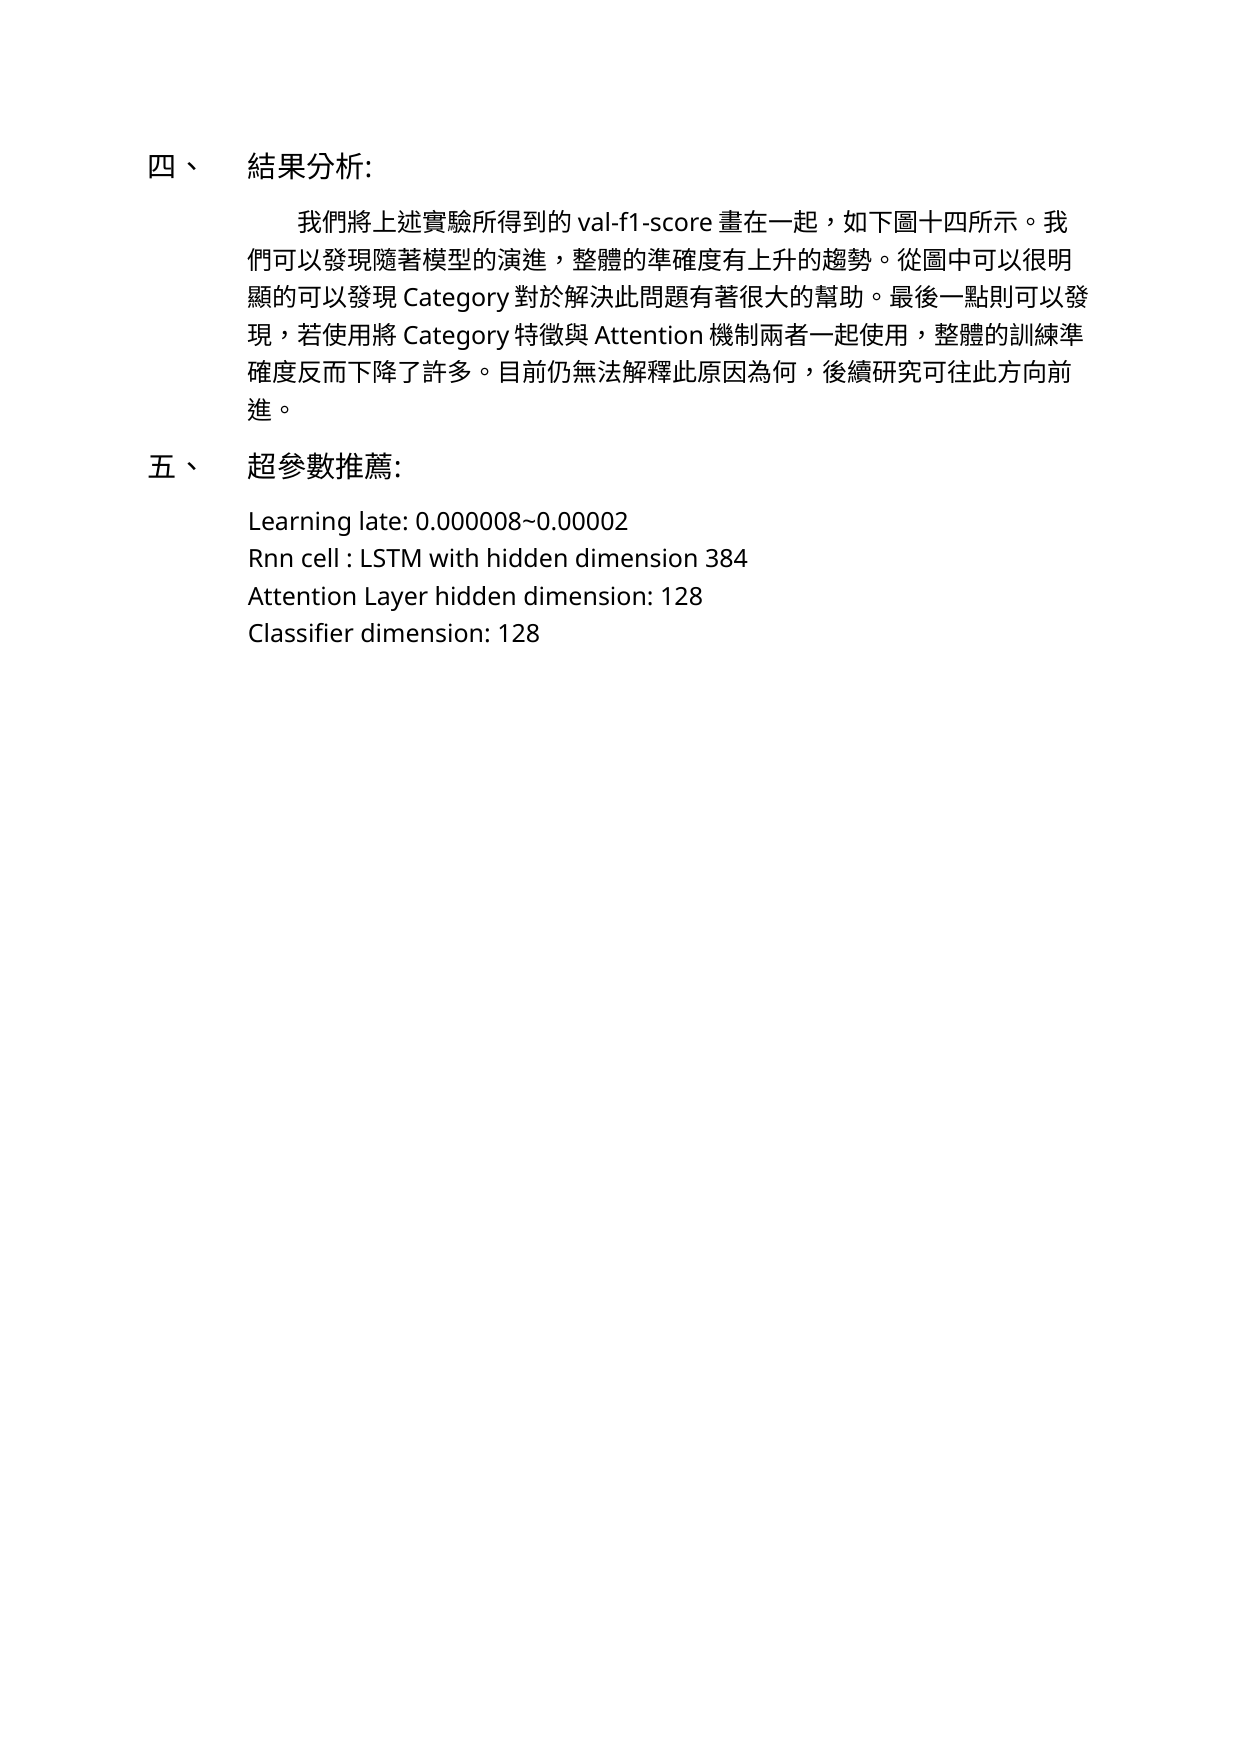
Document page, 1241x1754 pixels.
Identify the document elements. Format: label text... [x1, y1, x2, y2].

text Attention Layer hidden dimension: 128 [248, 577, 1092, 614]
text Learning late: 0.000008~0.00002 [248, 502, 1092, 539]
list 我們將上述實驗所得到的val-f1-score畫在一起，如下圖十四所示。我們可以發現隨著模型的演進，整體的準確度有上升的趨勢。從圖中可以很明顯的可以發現Category對於解決此問題有著很大的幫助。最後一點則可以發現，若使用將Category特徵與Attention機制兩者一起使用，整體的訓練準確度反而下降了許多。目前仍無法解釋此原因為何，後續研究可往此方向前進。 [248, 202, 1092, 427]
text Classifier dimension: 128 [248, 614, 1092, 652]
list 超參數推薦: [148, 427, 1092, 502]
text Rnn cell : LSTM with hidden dimension 384 [248, 539, 1092, 577]
list 結果分析: [148, 127, 1092, 202]
